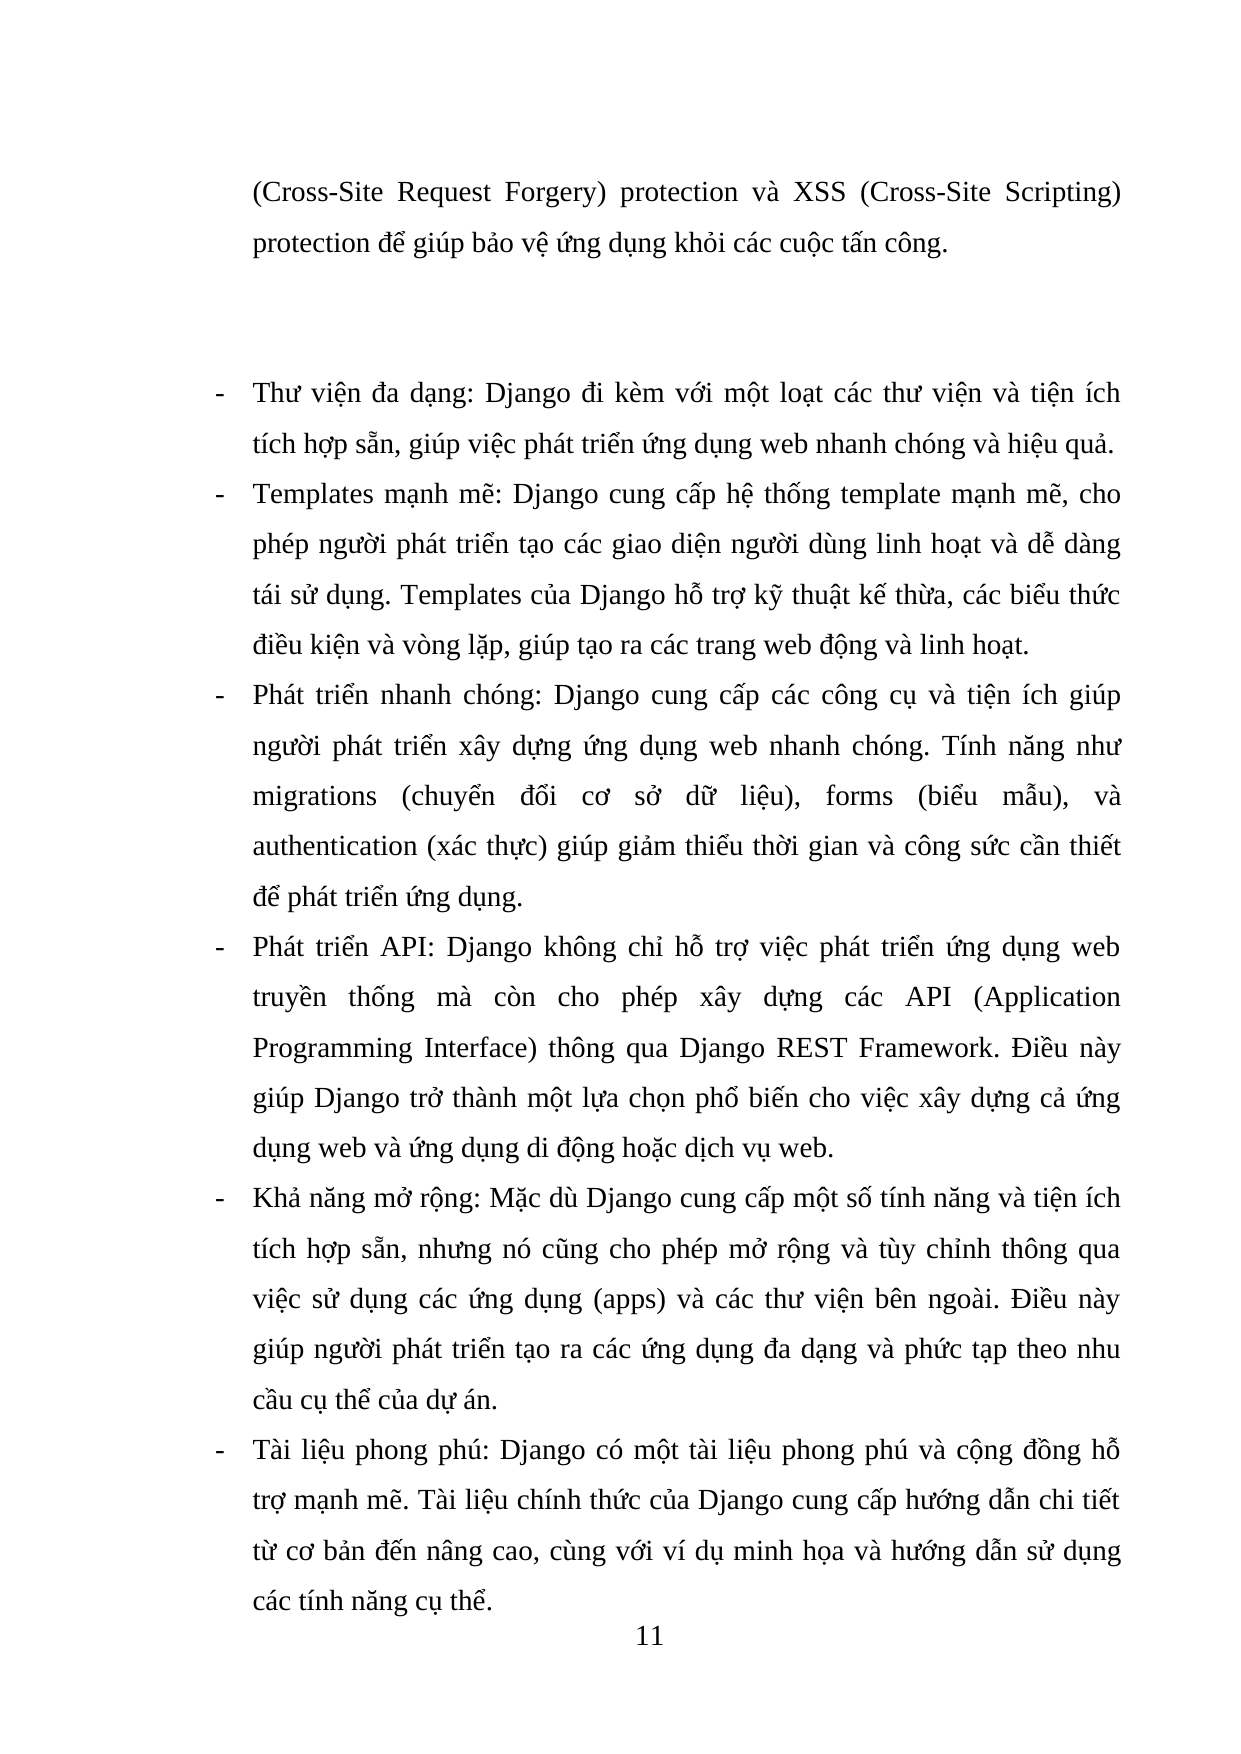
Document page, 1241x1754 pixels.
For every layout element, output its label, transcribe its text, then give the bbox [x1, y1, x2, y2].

list Phát triển API: Django không chỉ hỗ trợ việc phát triển ứng dụng web truyền thống mà còn cho phép xây dựng các API (Application Programming Interface) thông qua Django REST Framework. Điều này giúp Django trở thành một lựa chọn phổ biến cho việc xây dựng cả ứng dụng web và ứng dụng di động hoặc dịch vụ web. [215, 929, 1122, 1164]
list Templates mạnh mẽ: Django cung cấp hệ thống template mạnh mẽ, cho phép người phát triển tạo các giao diện người dùng linh hoạt và dễ dàng tái sử dụng. Templates của Django hỗ trợ kỹ thuật kế thừa, các biểu thức điều kiện và vòng lặp, giúp tạo ra các trang web động và linh hoạt. [215, 476, 1122, 661]
list Khả năng mở rộng: Mặc dù Django cung cấp một số tính năng và tiện ích tích hợp sẵn, nhưng nó cũng cho phép mở rộng và tùy chỉnh thông qua việc sử dụng các ứng dụng (apps) và các thư viện bên ngoài. Điều này giúp người phát triển tạo ra các ứng dụng đa dạng và phức tạp theo nhu cầu cụ thể của dự án. [215, 1181, 1122, 1415]
list Thư viện đa dạng: Django đi kèm với một loạt các thư viện và tiện ích tích hợp sẵn, giúp việc phát triển ứng dụng web nhanh chóng và hiệu quả. [215, 376, 1122, 459]
list Phát triển nhanh chóng: Django cung cấp các công cụ và tiện ích giúp người phát triển xây dựng ứng dụng web nhanh chóng. Tính năng như migrations (chuyển đổi cơ sở dữ liệu), forms (biểu mẫu), và authentication (xác thực) giúp giảm thiểu thời gian và công sức cần thiết để phát triển ứng dụng. [215, 677, 1122, 912]
list Tài liệu phong phú: Django có một tài liệu phong phú và cộng đồng hỗ trợ mạnh mẽ. Tài liệu chính thức của Django cung cấp hướng dẫn chi tiết từ cơ bản đến nâng cao, cùng với ví dụ minh họa và hướng dẫn sử dụng các tính năng cụ thể. [215, 1432, 1122, 1617]
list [215, 174, 1122, 258]
